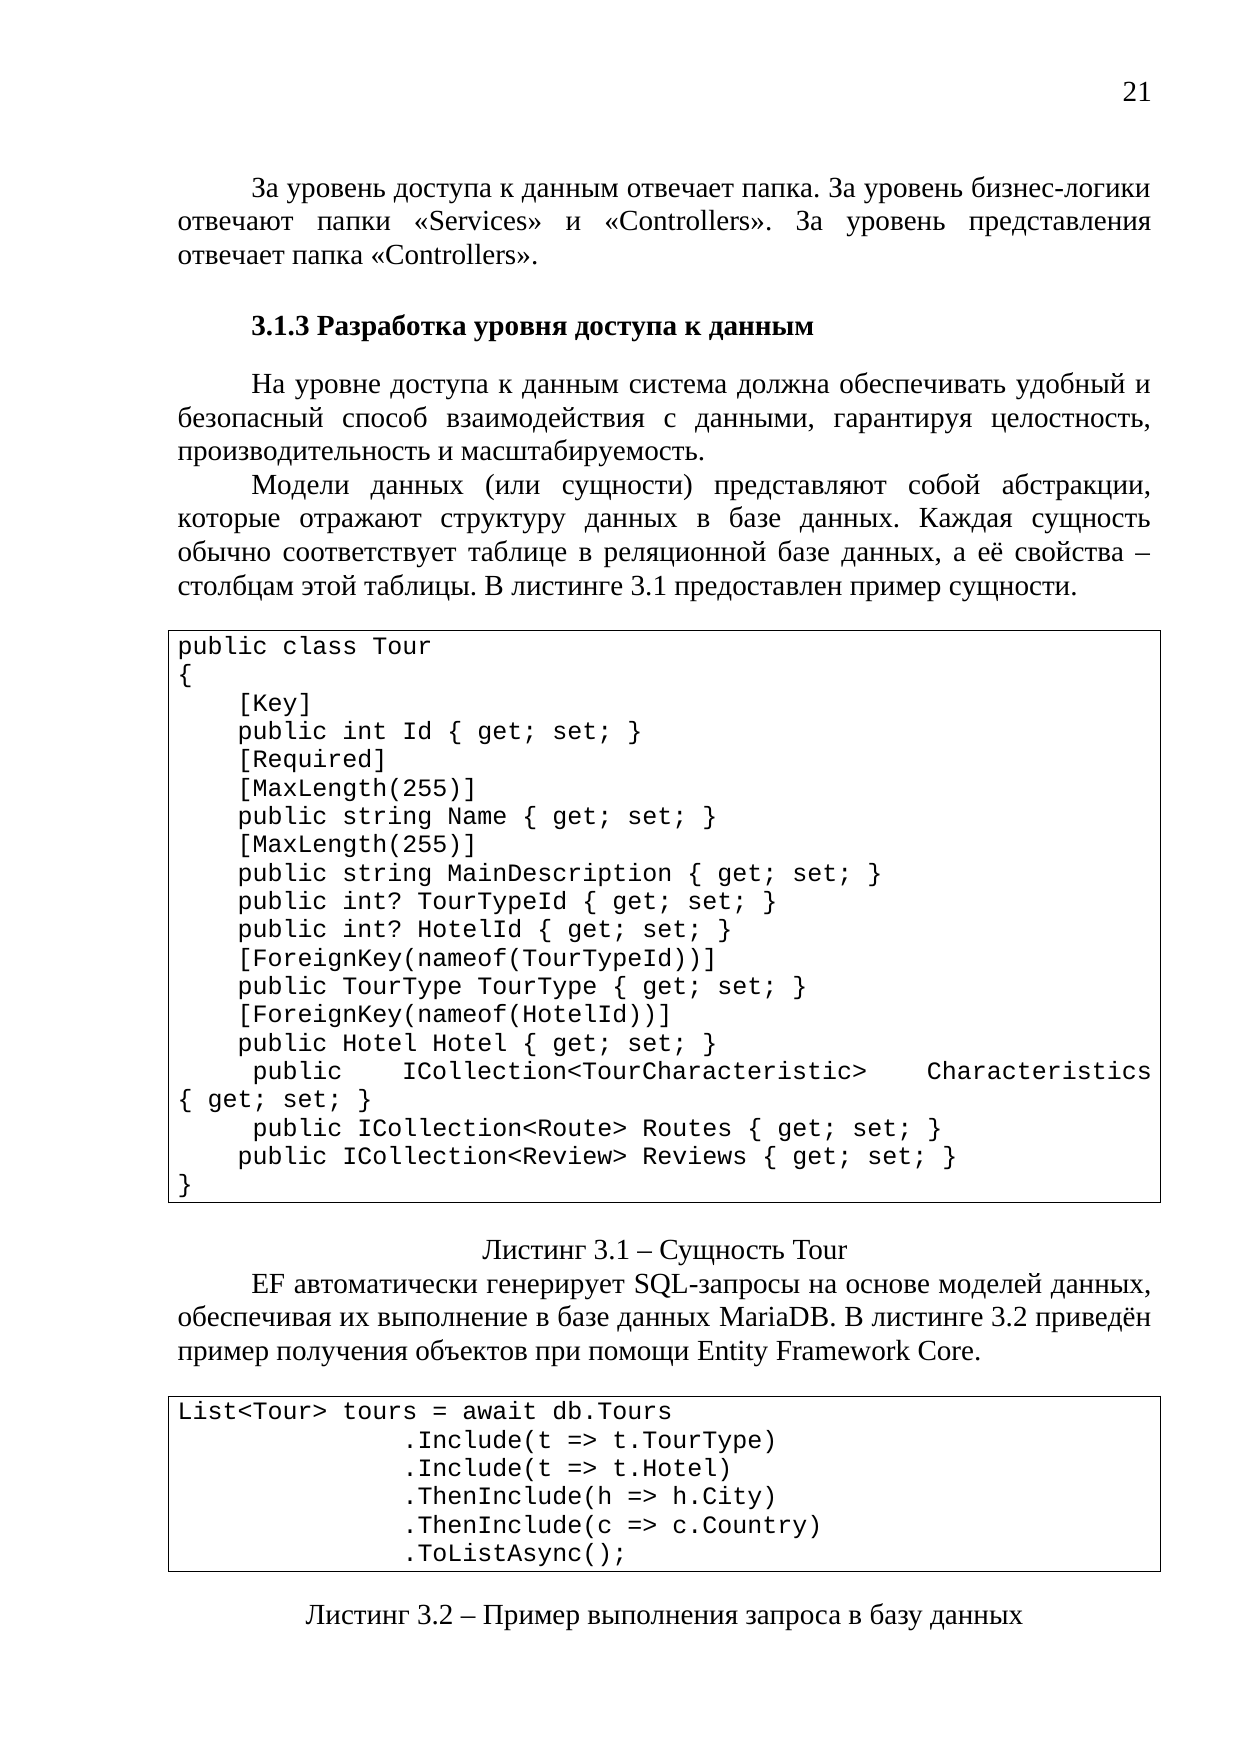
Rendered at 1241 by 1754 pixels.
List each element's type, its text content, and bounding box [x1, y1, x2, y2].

text public int? HotelId { get; set; } [177, 917, 1152, 945]
text public string Name { get; set; } [177, 803, 1152, 832]
text .Include(t => t.TourType) [177, 1427, 1152, 1456]
text На уровне доступа к данным система должна обеспечивать удобный и безопасный способ взаимодействия с данными, гарантируя целостность, производительность и масштабируемость. [177, 366, 1152, 467]
text Разработка уровня доступа к данным [251, 308, 1152, 341]
text .Include(t => t.Hotel) [177, 1456, 1152, 1484]
text public int Id { get; set; } [177, 718, 1152, 747]
text [ForeignKey(nameof(TourTypeId))] [177, 945, 1152, 973]
text public ICollection<Route> Routes { get; set; } [177, 1115, 1152, 1143]
text Листинг 3.2 – Пример выполнения запроса в базу данных [177, 1597, 1152, 1631]
text public Hotel Hotel { get; set; } [177, 1030, 1152, 1058]
text Листинг 3.1 – Сущность Tour [177, 1232, 1152, 1266]
text .ToListAsync(); [169, 1537, 1160, 1571]
text За уровень доступа к данным отвечает папка. За уровень бизнес-логики отвечают папки «Services» и «Controllers». За уровень представления отвечает папка «Controllers». [177, 170, 1152, 270]
text [MaxLength(255)] [177, 775, 1152, 803]
text .ThenInclude(c => c.Country) [177, 1512, 1152, 1537]
text public int? TourTypeId { get; set; } [177, 888, 1152, 917]
text [MaxLength(255)] [177, 832, 1152, 860]
text public ICollection<Review> Reviews { get; set; } [177, 1143, 1152, 1169]
text [ForeignKey(nameof(HotelId))] [177, 1002, 1152, 1030]
text Модели данных (или сущности) представляют собой абстракции, которые отражают структуру данных в базе данных. Каждая сущность обычно соответствует таблице в реляционной базе данных, а её свойства – столбцам этой таблицы. В листинге 3.1 предоставлен пример сущности. [177, 467, 1152, 601]
text public string MainDescription { get; set; } [177, 860, 1152, 888]
text } [169, 1169, 1160, 1202]
text EF автоматически генерирует SQL-запросы на основе моделей данных, обеспечивая их выполнение в базе данных MariaDB. В листинге 3.2 приведён пример получения объектов при помощи Entity Framework Core. [177, 1266, 1152, 1367]
text .ThenInclude(h => h.City) [177, 1484, 1152, 1512]
text [Key] [177, 690, 1152, 718]
text [Required] [177, 747, 1152, 775]
text public class Tour [169, 631, 1160, 662]
text public TourType TourType { get; set; } [177, 973, 1152, 1002]
text public ICollection<TourCharacteristic> Characteristics { get; set; } [177, 1058, 1152, 1115]
text List<Tour> tours = await db.Tours [169, 1397, 1160, 1427]
text { [177, 662, 1152, 690]
